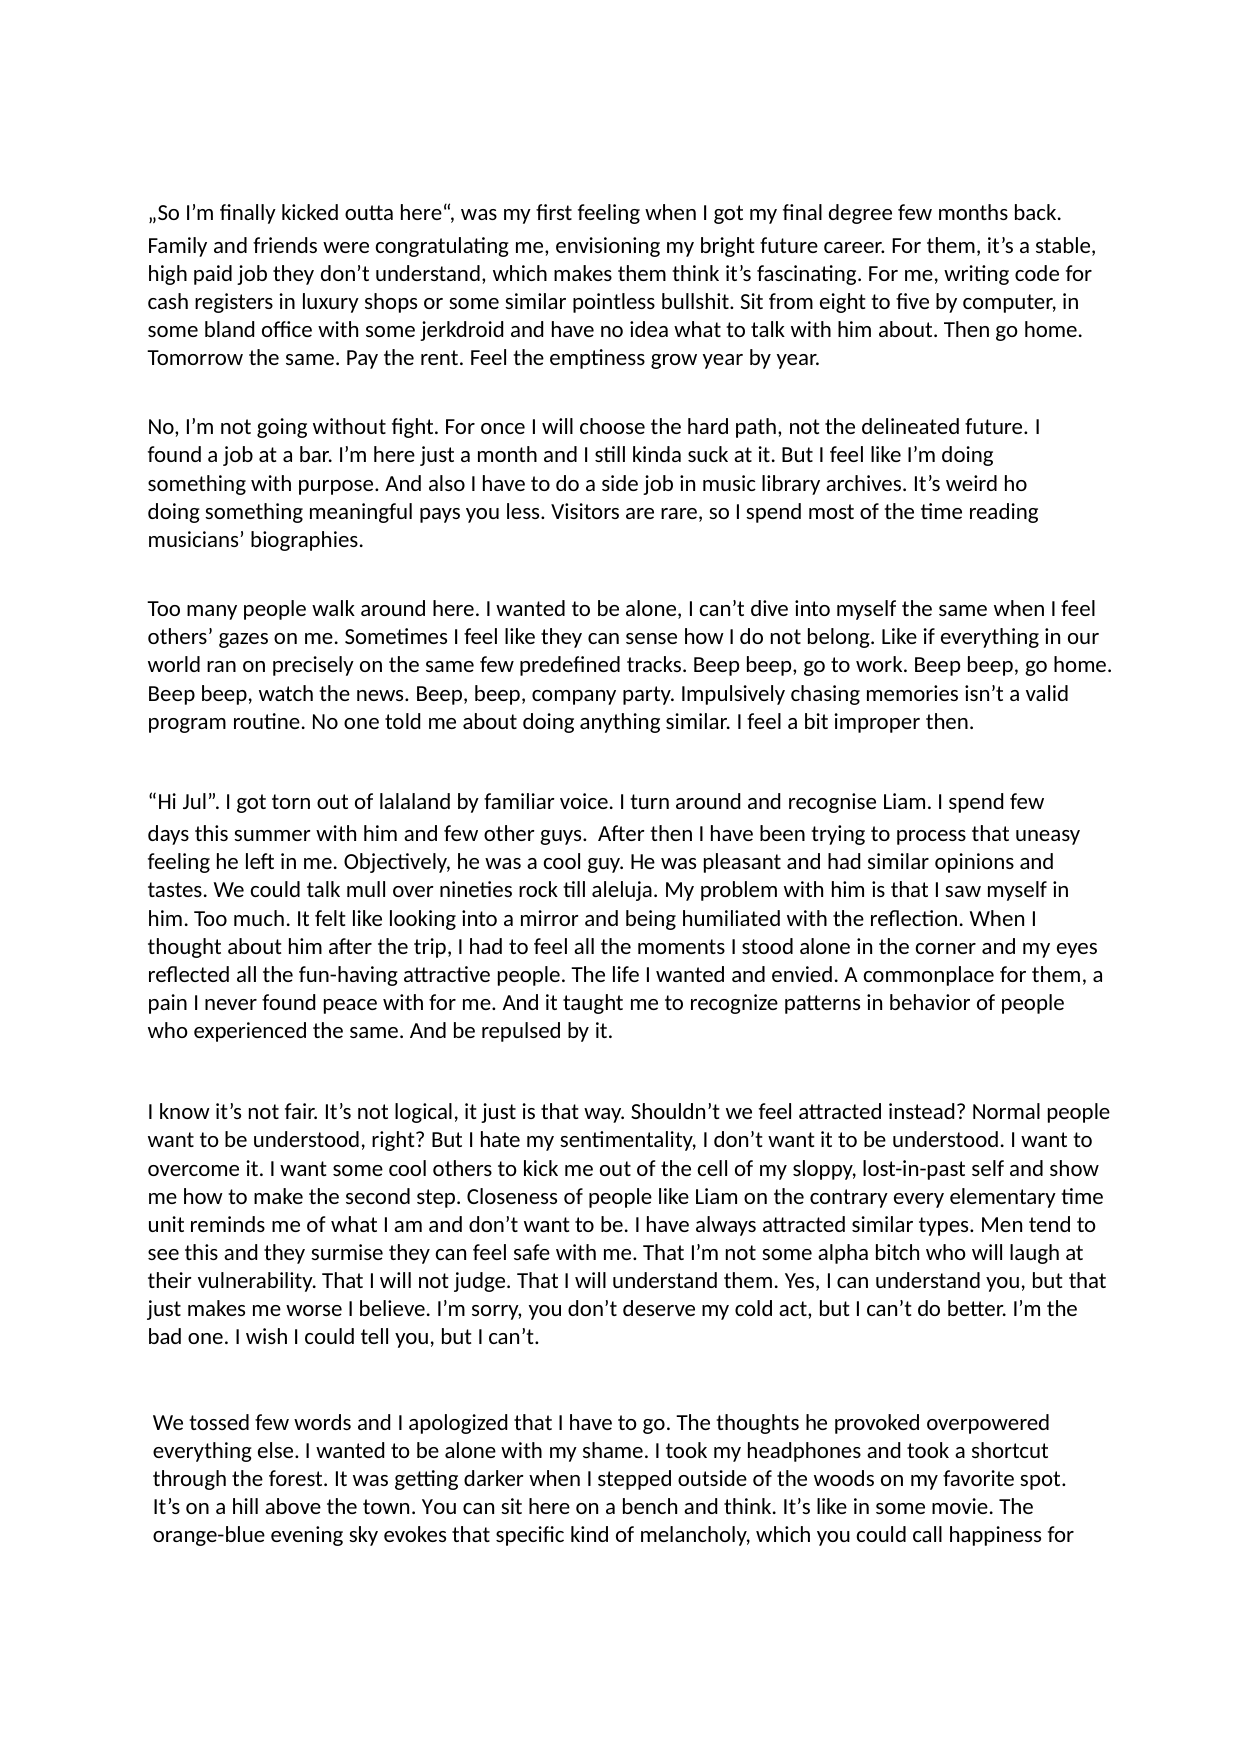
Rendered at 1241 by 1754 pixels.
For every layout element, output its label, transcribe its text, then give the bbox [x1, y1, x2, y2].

text Hi Jul”. I got torn out of lalaland by familiar voice. I turn around and recognise Liam. I spend few [157, 787, 1073, 815]
text Family and friends were congratulating me, envisioning my bright future career. For them, it’s a stable, high paid job they don’t understand, which makes them think it’s fascinating. For me, writing code for cash registers in luxury shops or some similar pointless bullshit. Sit from eight to five by computer, in some bland office with some jerkdroid and have no idea what to talk with him about. Then go home. Tomorrow the same. Pay the rent. Feel the emptiness grow year by year. [147, 231, 1104, 371]
text So I’m finally kicked outta here“, was my first feeling when I got my final degree few months back. [157, 198, 1094, 226]
text I know it’s not fair. It’s not logical, it just is that way. Shouldn’t we feel attracted instead? Normal people want to be understood, right? But I hate my sentimentality, I don’t want it to be understood. I want to overcome it. I want some cool others to kick me out of the cell of my sloppy, lost-in-past self and show me how to make the second step. Closeness of people like Liam on the contrary every elementary time unit reminds me of what I am and don’t want to be. I have always attracted similar types. Men tend to see this and they surmise they can feel safe with me. That I’m not some alpha bitch who will laugh at their vulnerability. That I will not judge. That I will understand them. Yes, I can understand you, but that just makes me worse I believe. I’m sorry, you don’t deserve my cold act, but I can’t do better. I’m the bad one. I wish I could tell you, but I can’t. [147, 1097, 1117, 1350]
text We tossed few words and I apologized that I have to go. The thoughts he provoked overpowered everything else. I wanted to be alone with my shame. I took my headphones and took a shortcut through the forest. It was getting darker when I stepped outside of the woods on my favorite spot. It’s on a hill above the town. You can sit here on a bench and think. It’s like in some movie. The orange-blue evening sky evokes that specific kind of melancholy, which you could call happiness for [153, 1408, 1098, 1548]
text Too many people walk around here. I wanted to be alone, I can’t dive into myself the same when I feel others’ gazes on me. Sometimes I feel like they can sense how I do not belong. Like if everything in our world ran on precisely on the same few predefined tracks. Beep beep, go to work. Beep beep, go home. Beep beep, watch the news. Beep, beep, company party. Impulsively chasing memories isn’t a valid program routine. No one told me about doing anything similar. I feel a bit improper then. [147, 594, 1113, 735]
text No, I’m not going without fight. For once I will choose the hard path, not the delineated future. I found a job at a bar. I’m here just a month and I still kinda suck at it. But I feel like I’m doing something with purpose. And also I have to do a side job in music library archives. It’s weird ho doing something meaningful pays you less. Visitors are rare, so I spend most of the time reading musicians’ biographies. [147, 412, 1071, 553]
text days this summer with him and few other guys. After then I have been trying to process that uneasy feeling he left in me. Objectively, he was a cool guy. He was pleasant and had similar opinions and tastes. We could talk mull over nineties rock till aleluja. My problem with him is that I saw myself in him. Too much. It felt like looking into a mirror and being humiliated with the reflection. When I thought about him after the trip, I had to feel all the moments I stood alone in the corner and my eyes reflected all the fun-having attractive people. The life I wanted and envied. A commonplace for them, a pain I never found peace with for me. And it taught me to recognize patterns in behavior of people who experienced the same. And be repulsed by it. [147, 819, 1107, 1044]
